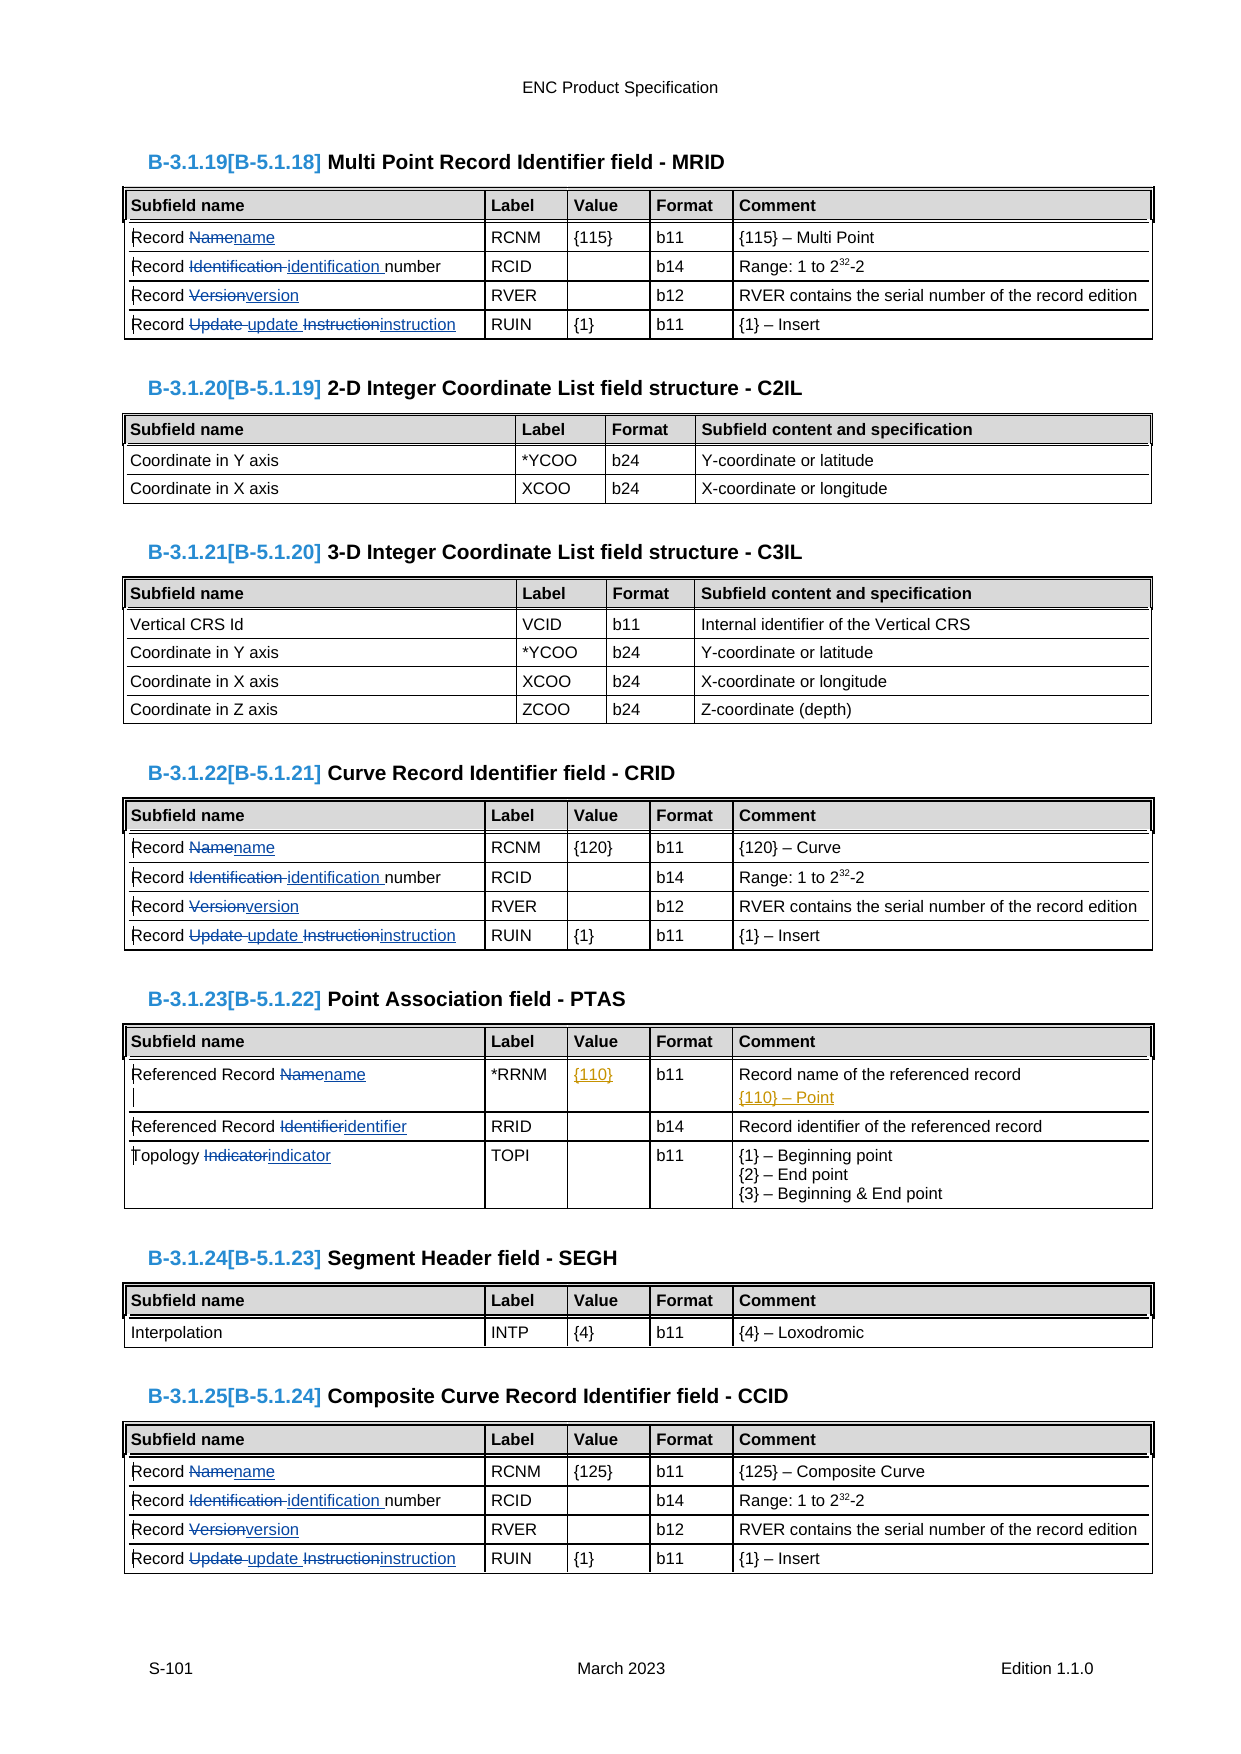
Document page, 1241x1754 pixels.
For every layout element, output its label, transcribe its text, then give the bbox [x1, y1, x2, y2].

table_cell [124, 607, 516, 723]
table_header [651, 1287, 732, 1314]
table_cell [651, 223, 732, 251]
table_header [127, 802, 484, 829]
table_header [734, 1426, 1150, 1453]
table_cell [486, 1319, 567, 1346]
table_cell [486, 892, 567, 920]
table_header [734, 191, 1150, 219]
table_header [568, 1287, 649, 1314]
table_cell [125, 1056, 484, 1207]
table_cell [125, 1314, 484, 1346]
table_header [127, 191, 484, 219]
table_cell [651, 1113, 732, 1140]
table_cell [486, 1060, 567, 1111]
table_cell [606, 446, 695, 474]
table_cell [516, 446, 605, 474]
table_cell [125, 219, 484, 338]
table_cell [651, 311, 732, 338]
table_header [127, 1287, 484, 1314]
list Point Association field - PTAS [148, 987, 1094, 1011]
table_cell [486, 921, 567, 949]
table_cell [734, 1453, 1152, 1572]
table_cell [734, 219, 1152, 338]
list 2-D Integer Coordinate List field structure - C2IL [148, 376, 1094, 400]
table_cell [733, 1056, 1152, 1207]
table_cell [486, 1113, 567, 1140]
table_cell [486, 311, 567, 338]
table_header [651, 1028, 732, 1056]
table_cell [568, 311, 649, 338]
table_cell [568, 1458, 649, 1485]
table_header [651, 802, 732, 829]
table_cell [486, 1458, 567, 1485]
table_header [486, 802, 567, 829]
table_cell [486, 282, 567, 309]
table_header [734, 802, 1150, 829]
list Segment Header field - SEGH [148, 1246, 1094, 1269]
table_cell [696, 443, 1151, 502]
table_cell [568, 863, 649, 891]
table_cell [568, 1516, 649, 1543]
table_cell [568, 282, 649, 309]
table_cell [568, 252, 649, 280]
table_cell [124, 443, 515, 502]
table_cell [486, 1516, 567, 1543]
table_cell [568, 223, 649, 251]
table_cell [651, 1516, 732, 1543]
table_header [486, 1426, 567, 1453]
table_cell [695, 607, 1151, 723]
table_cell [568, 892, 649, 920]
list 3-D Integer Coordinate List field structure - C3IL [148, 540, 1094, 564]
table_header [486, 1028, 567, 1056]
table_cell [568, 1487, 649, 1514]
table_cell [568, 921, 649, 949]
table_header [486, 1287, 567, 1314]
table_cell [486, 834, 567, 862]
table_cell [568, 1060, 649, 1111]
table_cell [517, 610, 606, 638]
list Multi Point Record Identifier field - MRID [148, 150, 1094, 174]
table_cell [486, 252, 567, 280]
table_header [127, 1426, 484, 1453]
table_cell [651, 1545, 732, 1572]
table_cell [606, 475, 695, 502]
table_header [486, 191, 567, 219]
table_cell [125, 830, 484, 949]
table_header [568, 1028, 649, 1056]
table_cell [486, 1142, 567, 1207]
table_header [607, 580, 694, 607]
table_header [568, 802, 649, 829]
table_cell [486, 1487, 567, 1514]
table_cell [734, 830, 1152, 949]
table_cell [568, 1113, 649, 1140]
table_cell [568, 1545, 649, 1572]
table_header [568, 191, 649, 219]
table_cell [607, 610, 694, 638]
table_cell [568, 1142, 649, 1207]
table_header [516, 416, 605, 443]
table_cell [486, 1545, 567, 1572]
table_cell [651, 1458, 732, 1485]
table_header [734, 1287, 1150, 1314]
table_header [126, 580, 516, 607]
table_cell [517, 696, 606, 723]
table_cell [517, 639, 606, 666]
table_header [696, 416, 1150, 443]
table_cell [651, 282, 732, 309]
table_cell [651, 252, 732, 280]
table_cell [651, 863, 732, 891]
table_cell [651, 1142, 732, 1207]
list Composite Curve Record Identifier field - CCID [148, 1384, 1094, 1408]
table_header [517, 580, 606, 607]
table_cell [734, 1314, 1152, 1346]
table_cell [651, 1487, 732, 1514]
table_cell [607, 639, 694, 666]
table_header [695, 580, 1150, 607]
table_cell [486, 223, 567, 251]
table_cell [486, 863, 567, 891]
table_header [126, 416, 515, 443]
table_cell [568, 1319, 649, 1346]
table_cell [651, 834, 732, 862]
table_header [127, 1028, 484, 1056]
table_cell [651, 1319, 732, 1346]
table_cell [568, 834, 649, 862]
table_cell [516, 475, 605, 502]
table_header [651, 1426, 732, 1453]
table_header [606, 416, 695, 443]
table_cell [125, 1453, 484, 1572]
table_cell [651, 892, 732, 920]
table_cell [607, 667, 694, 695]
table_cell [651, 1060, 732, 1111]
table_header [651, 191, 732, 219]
list Curve Record Identifier field - CRID [148, 761, 1094, 785]
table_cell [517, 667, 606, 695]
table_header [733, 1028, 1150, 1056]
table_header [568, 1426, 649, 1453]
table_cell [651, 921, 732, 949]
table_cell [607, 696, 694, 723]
